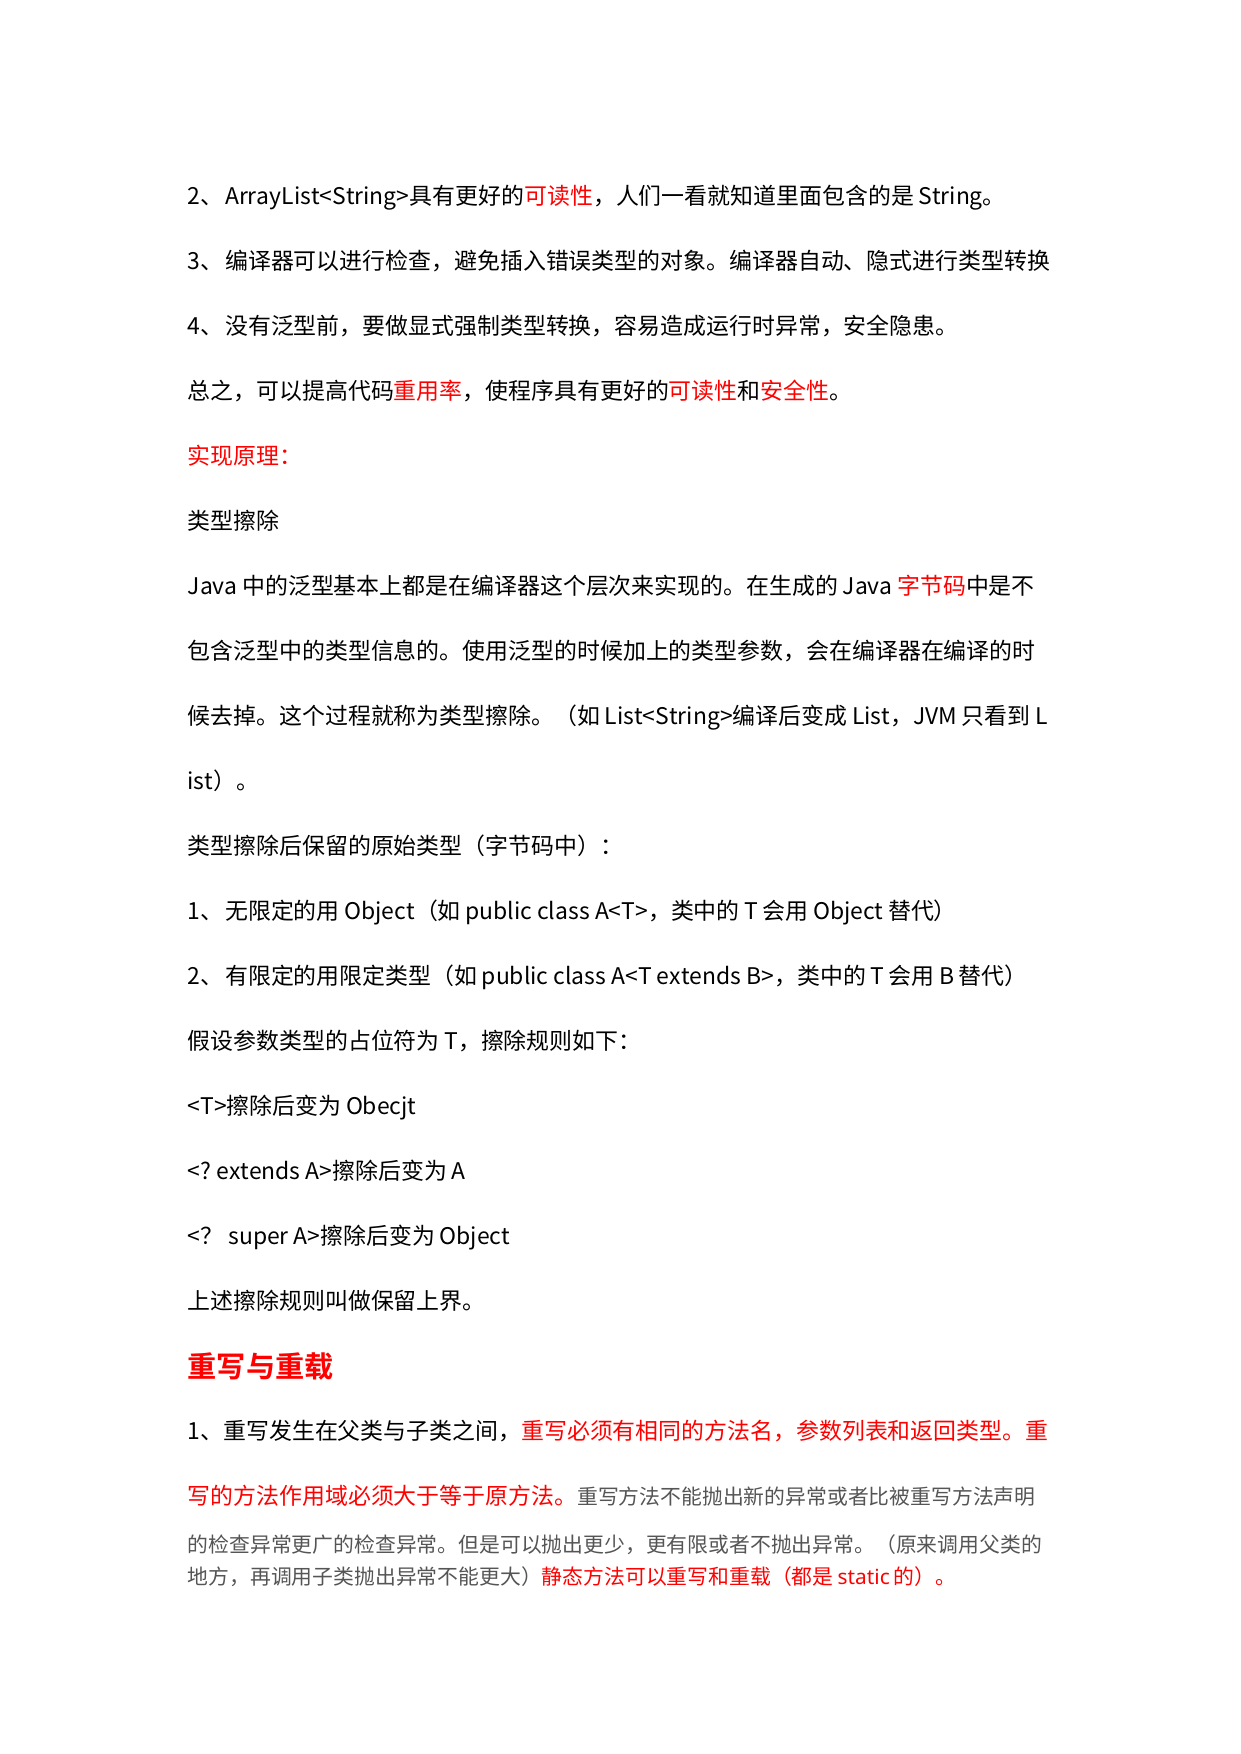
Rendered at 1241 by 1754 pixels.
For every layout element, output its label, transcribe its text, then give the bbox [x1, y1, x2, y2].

text <？ super A>擦除后变为Object [187, 1202, 1053, 1267]
text 重写与重载 [187, 1332, 1053, 1397]
text 上述擦除规则叫做保留上界。 [187, 1267, 1053, 1332]
text 1、重写发生在父类与子类之间，重写必须有相同的方法名，参数列表和返回类型。重写的方法作用域必须大于等于原方法。重写方法不能抛出新的异常或者比被重写方法声明的检查异常更广的检查异常。但是可以抛出更少，更有限或者不抛出异常。（原来调用父类的地方，再调用子类抛出异常不能更大）静态方法可以重写和重载（都是static的）。 [187, 1397, 1053, 1592]
text 类型擦除后保留的原始类型（字节码中）： [187, 812, 1053, 877]
text Java中的泛型基本上都是在编译器这个层次来实现的。在生成的Java字节码中是不包含泛型中的类型信息的。使用泛型的时候加上的类型参数，会在编译器在编译的时候去掉。这个过程就称为类型擦除。（如List<String>编译后变成List，JVM只看到List）。 [187, 552, 1053, 812]
text 类型擦除 [187, 487, 1053, 552]
text 实现原理： [187, 422, 1053, 487]
list 编译器可以进行检查，避免插入错误类型的对象。编译器自动、隐式进行类型转换 [187, 227, 1053, 292]
text 总之，可以提高代码重用率，使程序具有更好的可读性和安全性。 [187, 357, 1053, 422]
list 有限定的用限定类型（如public class A<T extends B>，类中的T会用B替代） [187, 942, 1053, 1007]
list 无限定的用Object（如public class A<T>，类中的T会用Object替代） [187, 877, 1053, 942]
text 假设参数类型的占位符为T，擦除规则如下： [187, 1007, 1053, 1072]
text <T>擦除后变为Obecjt [187, 1072, 1053, 1137]
list ArrayList<String>具有更好的可读性，人们一看就知道里面包含的是String。 [187, 162, 1053, 227]
text <? extends A>擦除后变为A [187, 1137, 1053, 1202]
list 没有泛型前，要做显式强制类型转换，容易造成运行时异常，安全隐患。 [187, 292, 1053, 357]
